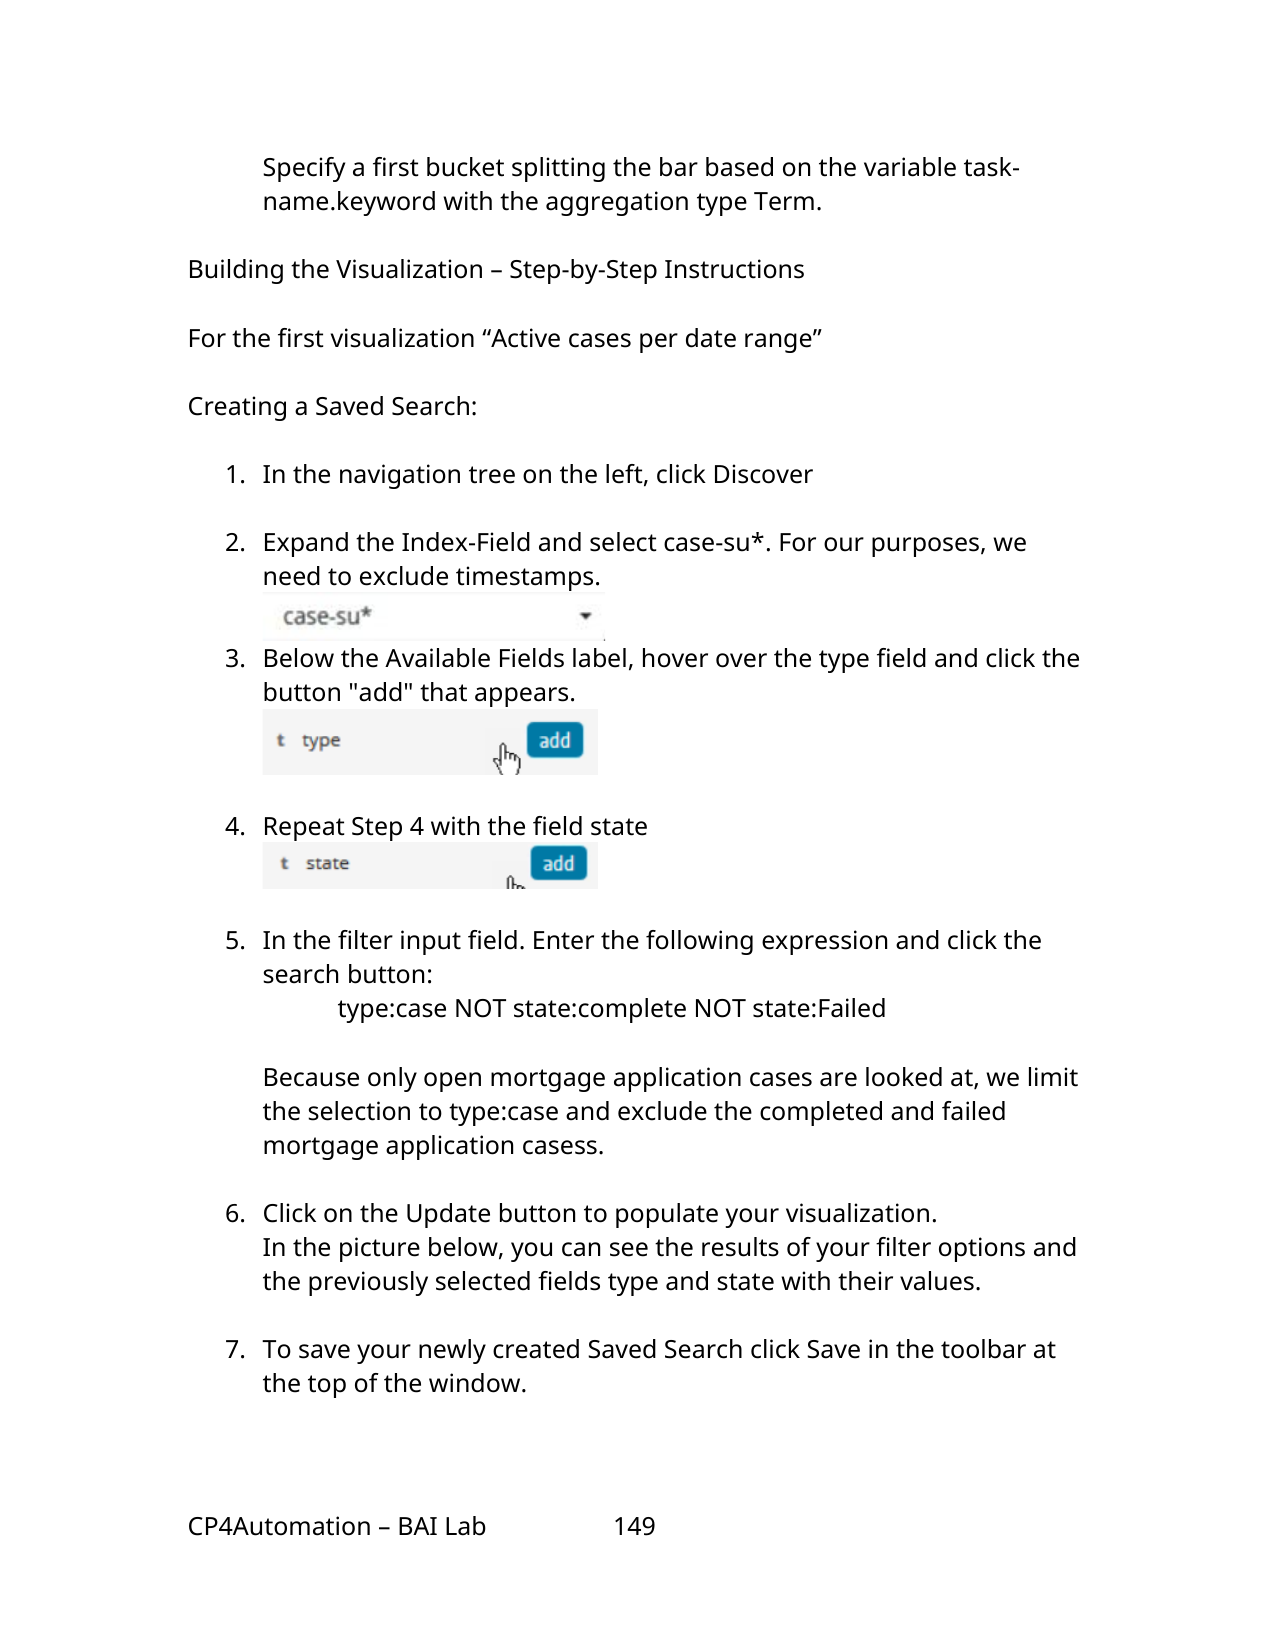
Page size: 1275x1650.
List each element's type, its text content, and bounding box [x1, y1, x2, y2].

list Below the Available Fields label, hover over the type field and click the button "add" that appears. [225, 641, 1087, 709]
list To save your newly created Saved Search click Save in the toolbar at the top of the window. [225, 1332, 1087, 1400]
list Expand the Index-Field and select case-su*. For our purposes, we need to exclude timestamps. [225, 525, 1087, 593]
text Building the Visualization – Step-by-Step Instructions [187, 252, 1087, 286]
text Specify a first bucket splitting the bar based on the variable task-name.keyword with the aggregation type Term. [262, 150, 1087, 252]
list Repeat Step 4 with the field state [225, 808, 1087, 842]
text type:case NOT state:complete NOT state:Failed [337, 991, 1087, 1025]
picture [262, 592, 605, 641]
list In the filter input field. Enter the following expression and click the search button: [225, 923, 1087, 991]
text For the first visualization “Active cases per date range” [187, 320, 1087, 354]
list Click on the Update button to populate your visualization. In the picture below, you can see the results of your filter options and the previously selected fields type and state with their values. [225, 1196, 1087, 1298]
picture [262, 842, 598, 889]
text Creating a Saved Search: [187, 388, 1087, 422]
picture [262, 709, 598, 775]
text Because only open mortgage application cases are looked at, we limit the selection to type:case and exclude the completed and failed mortgage application casess. [262, 1059, 1087, 1161]
list In the navigation tree on the left, click Discover [225, 457, 1087, 491]
